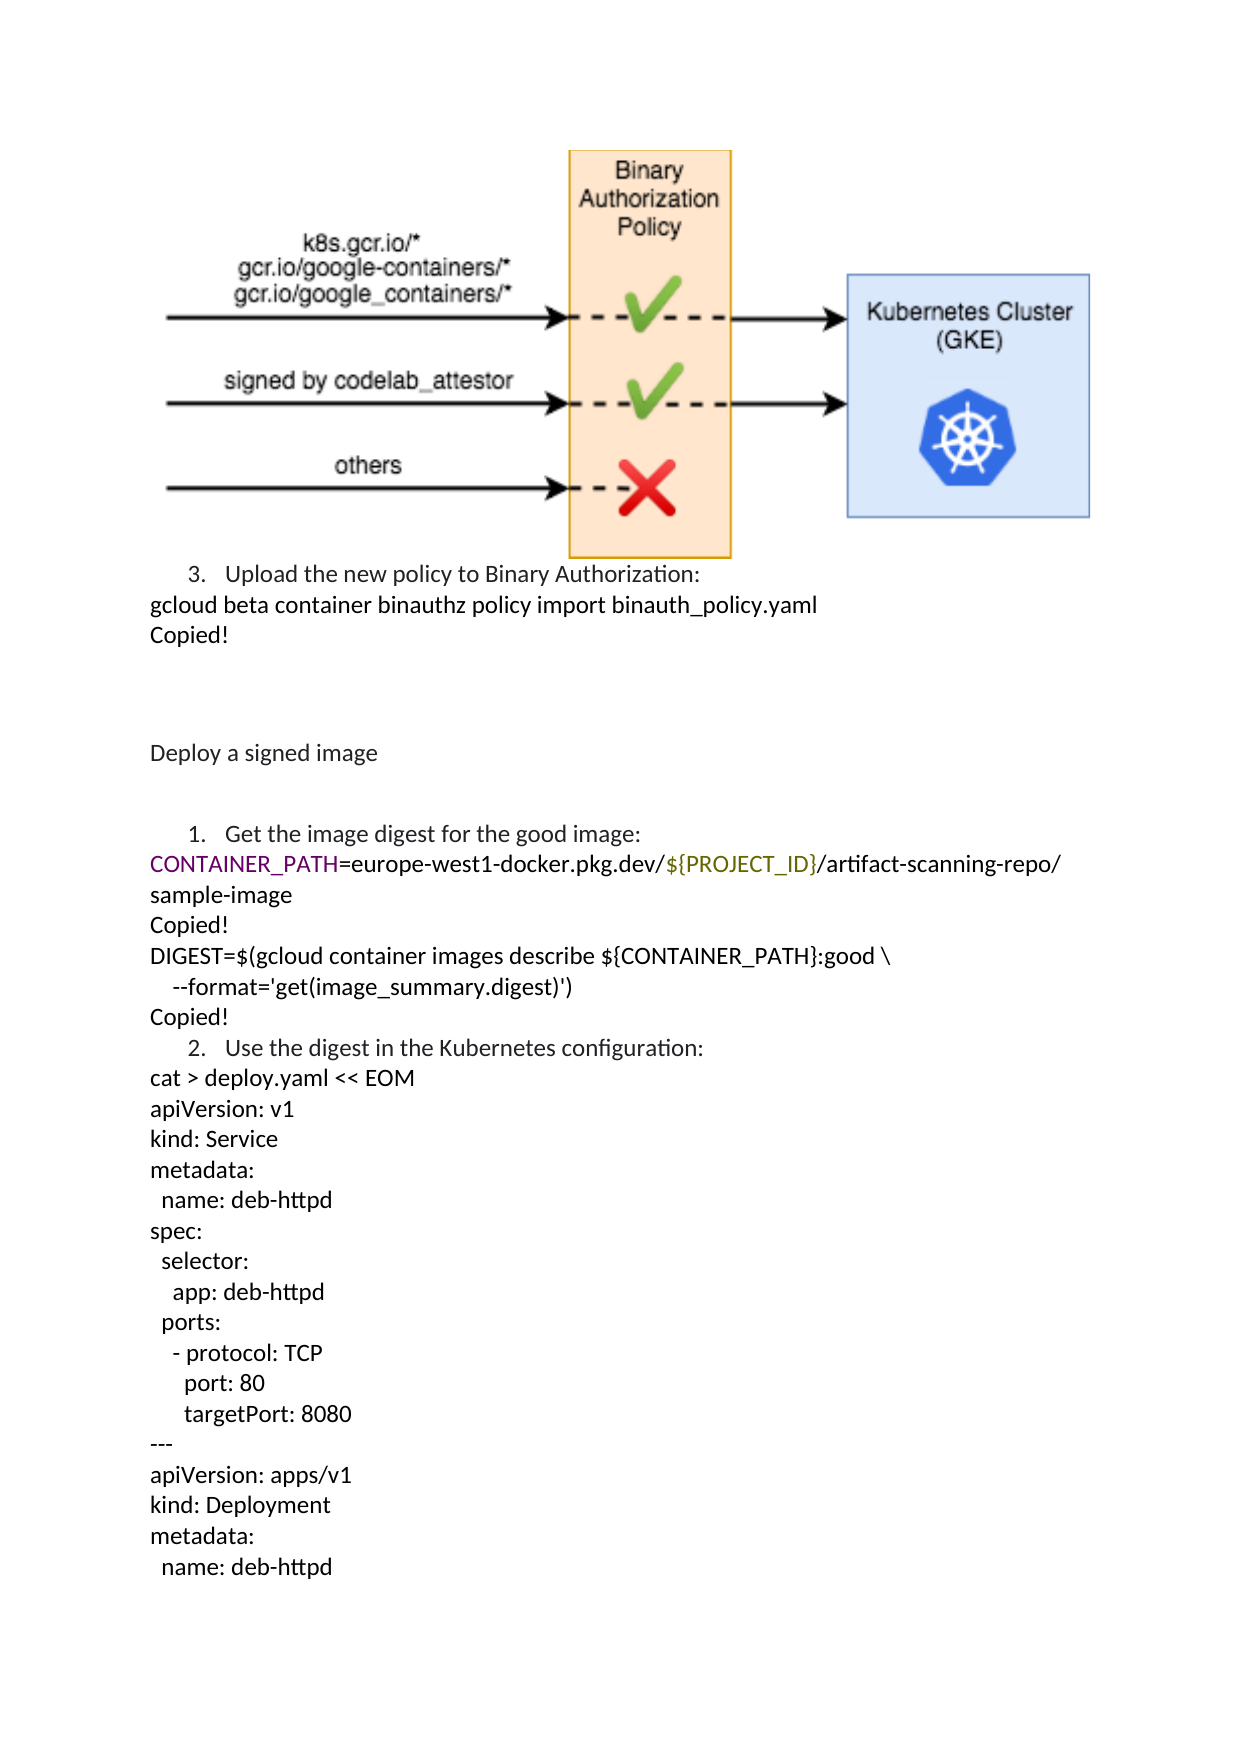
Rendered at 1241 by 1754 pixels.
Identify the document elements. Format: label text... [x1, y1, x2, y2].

text name: deb-httpd [150, 1551, 1090, 1581]
text selector: [150, 1245, 1090, 1276]
list Upload the new policy to Binary Authorization: [187, 559, 1090, 589]
text cat > deploy.yaml << EOM [150, 1062, 1090, 1093]
text DIGEST=$(gcloud container images describe ${CONTAINER_PATH}:good \ [150, 940, 1090, 971]
text kind: Service [150, 1123, 1090, 1154]
text Copied! [150, 1001, 1090, 1032]
text --- [150, 1428, 1090, 1459]
text spec: [150, 1215, 1090, 1245]
text - protocol: TCP [150, 1337, 1090, 1367]
text name: deb-httpd [150, 1184, 1090, 1215]
text targetPort: 8080 [150, 1398, 1090, 1428]
text Copied! [150, 910, 1090, 940]
text kind: Deployment [150, 1489, 1090, 1520]
text apiVersion: apps/v1 [150, 1459, 1090, 1489]
text metadata: [150, 1154, 1090, 1184]
text apiVersion: v1 [150, 1093, 1090, 1123]
text app: deb-httpd [150, 1276, 1090, 1306]
text --format='get(image_summary.digest)') [150, 971, 1090, 1001]
text gcloud beta container binauthz policy import binauth_policy.yaml [150, 589, 1090, 619]
text port: 80 [150, 1367, 1090, 1398]
text ports: [150, 1306, 1090, 1337]
picture [150, 150, 1091, 559]
text CONTAINER_PATH=europe-west1-docker.pkg.dev/${PROJECT_ID}/artifact-scanning-repo/sample-image [150, 849, 1090, 910]
text Copied! [150, 619, 1090, 650]
text Deploy a signed image [150, 738, 1090, 768]
text metadata: [150, 1520, 1090, 1551]
list Get the image digest for the good image: [187, 818, 1090, 849]
list Use the digest in the Kubernetes configuration: [187, 1032, 1090, 1062]
